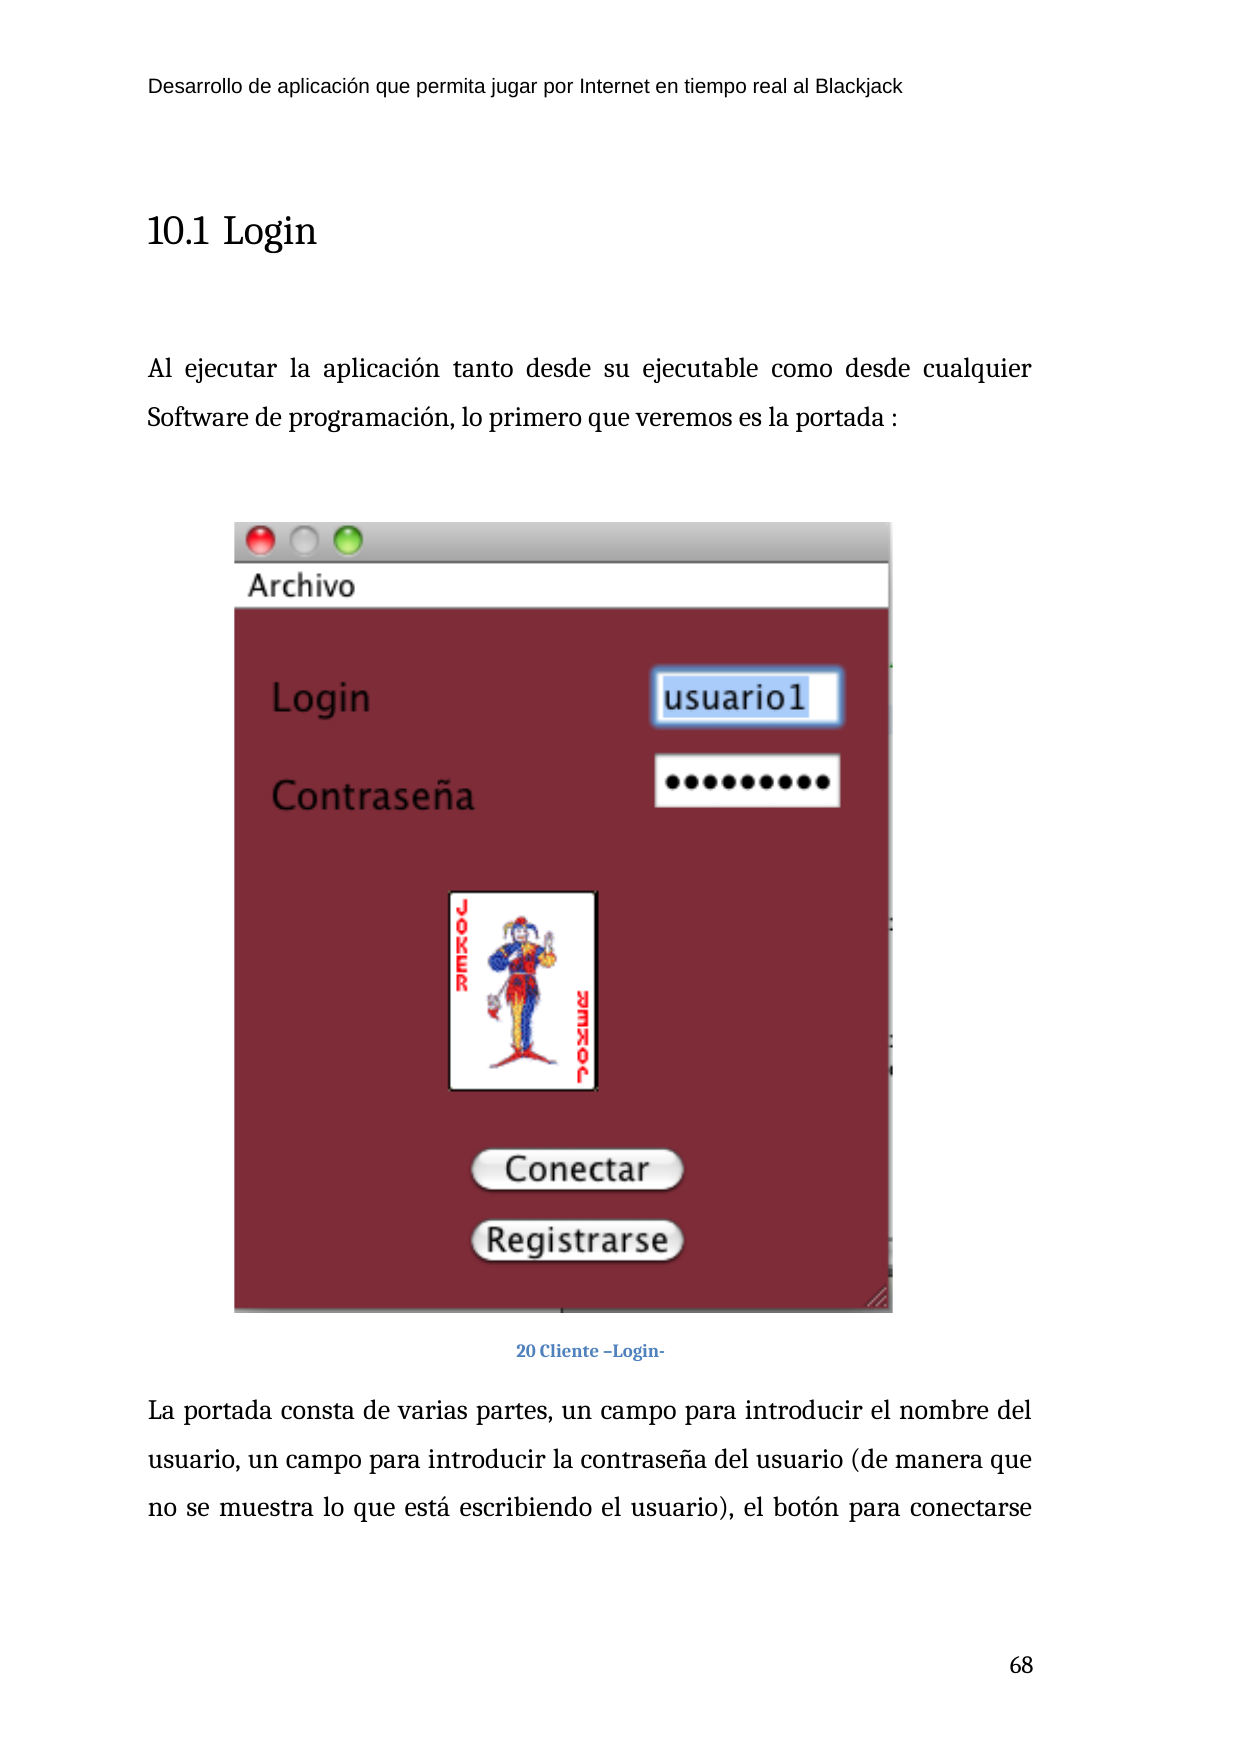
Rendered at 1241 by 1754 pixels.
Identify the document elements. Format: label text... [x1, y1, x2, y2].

text 20 Cliente –Login- [148, 1341, 1033, 1363]
subtitle 10.1 Login [148, 207, 1033, 255]
text Al ejecutar la aplicación tanto desde su ejecutable como desde cualquier Software de programación, lo primero que veremos es la portada : [148, 352, 1033, 433]
picture [234, 522, 893, 1313]
